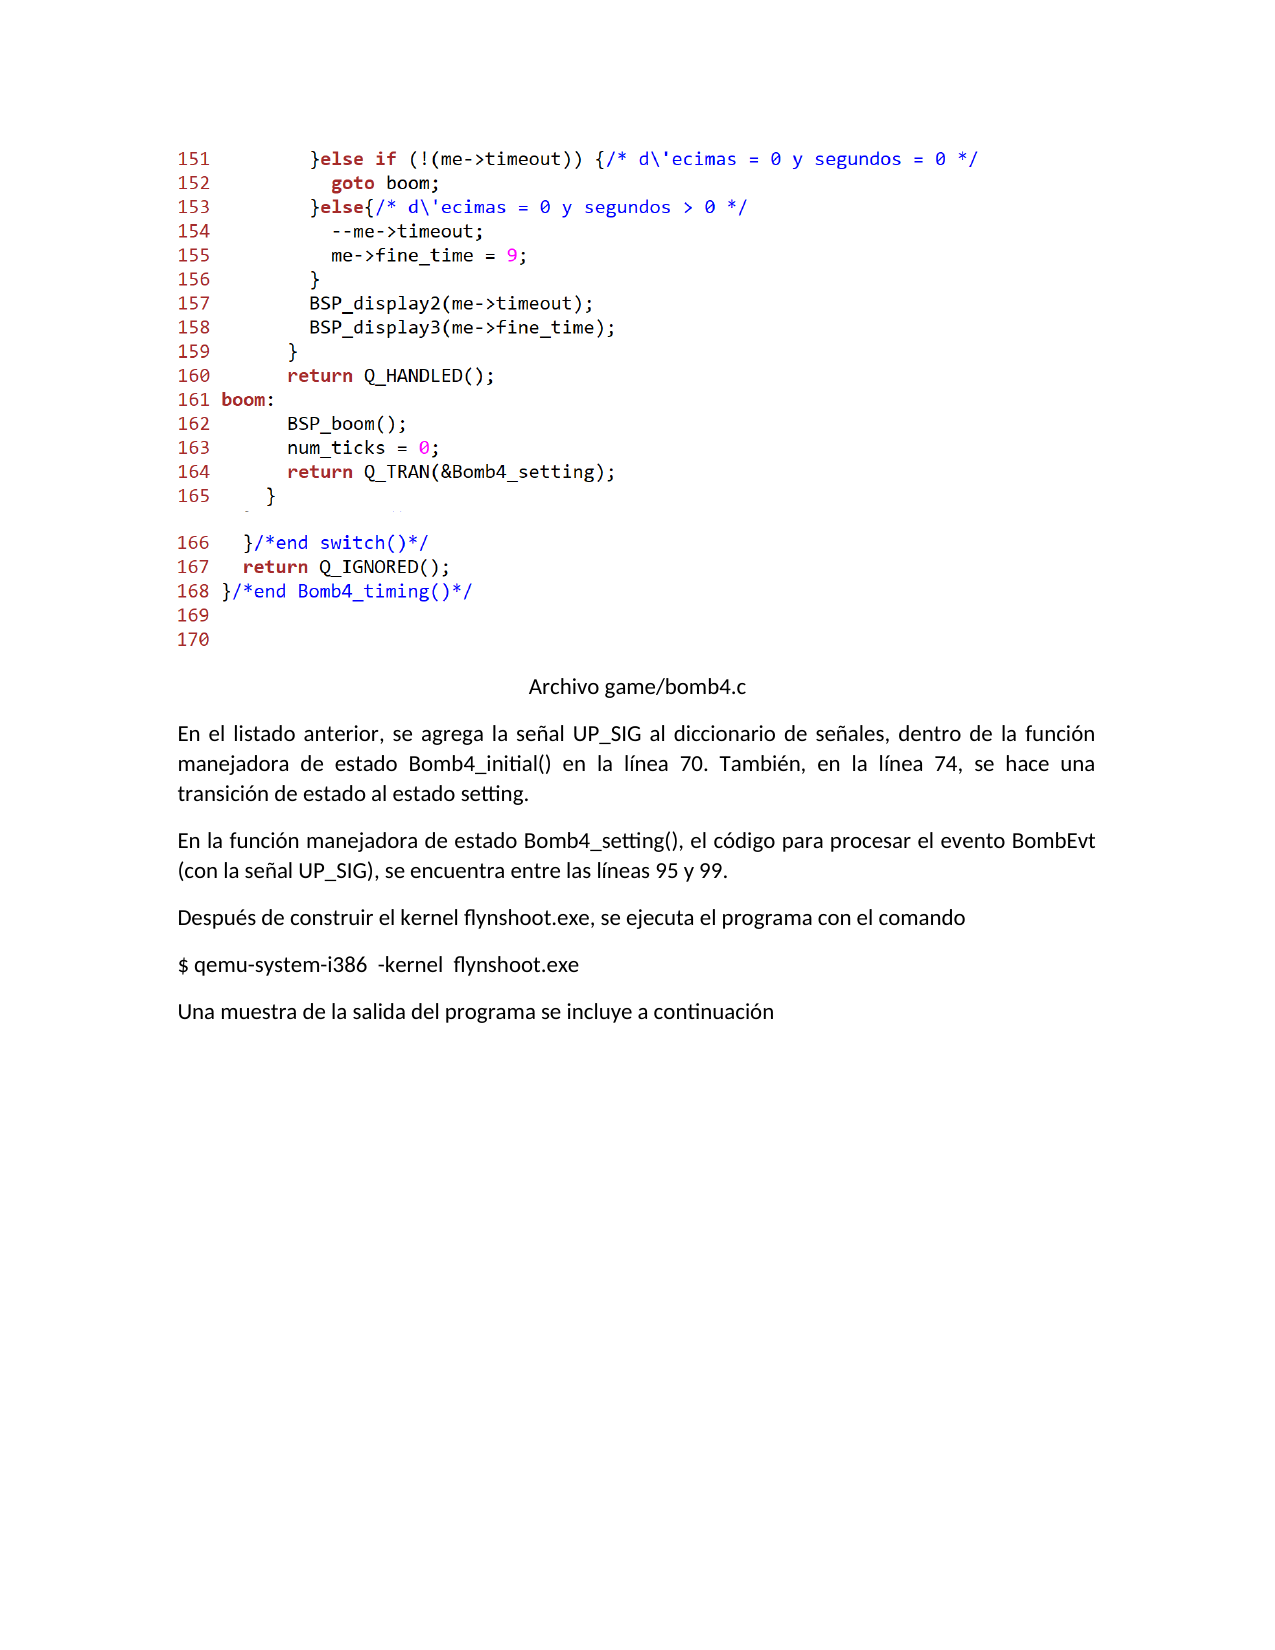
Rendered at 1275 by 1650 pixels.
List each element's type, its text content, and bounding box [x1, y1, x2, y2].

text $ qemu-system-i386 -kernel flynshoot.exe [177, 950, 1098, 978]
text Después de construir el kernel flynshoot.exe, se ejecuta el programa con el comando [177, 903, 1098, 931]
picture [177, 147, 1098, 512]
text Archivo game/bomb4.c [177, 672, 1098, 700]
text Una muestra de la salida del programa se incluye a continuación [177, 997, 1098, 1025]
text En la función manejadora de estado Bomb4_setting(), el código para procesar el evento BombEvt (con la señal UP_SIG), se encuentra entre las líneas 95 y 99. [177, 826, 1098, 884]
picture [177, 530, 1098, 653]
text En el listado anterior, se agrega la señal UP_SIG al diccionario de señales, dentro de la función manejadora de estado Bomb4_initial() en la línea 70. También, en la línea 74, se hace una transición de estado al estado setting. [177, 719, 1098, 807]
